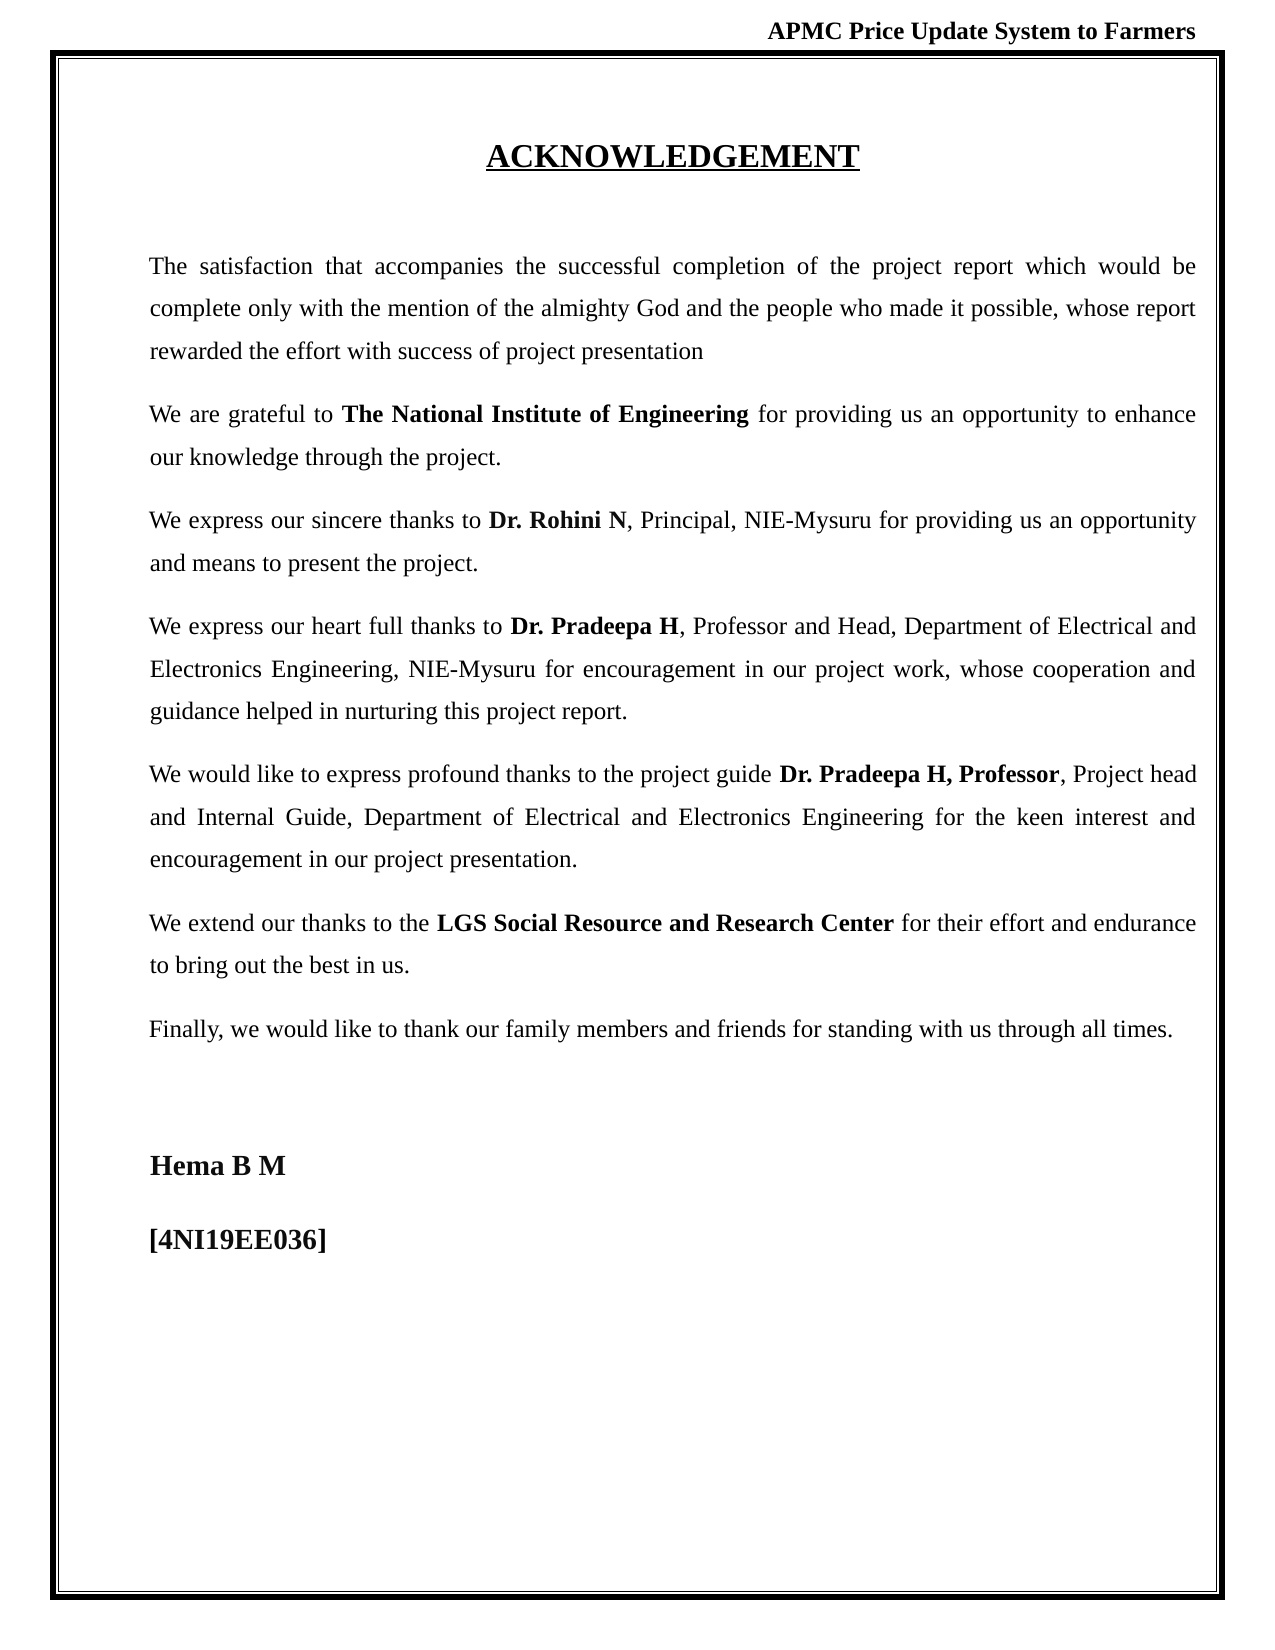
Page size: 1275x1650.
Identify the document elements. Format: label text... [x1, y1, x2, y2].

text We would like to express profound thanks to the project guide Dr. Pradeepa H, Professor, Project head and Internal Guide, Department of Electrical and Electronics Engineering for the keen interest and encouragement in our project presentation. [148, 759, 1201, 873]
text Finally, we would like to thank our family members and friends for standing with us through all times. [148, 1014, 1201, 1043]
text The satisfaction that accompanies the successful completion of the project report which would be complete only with the mention of the almighty God and the people who made it possible, whose report rewarded the effort with success of project presentation [148, 251, 1201, 364]
text We express our heart full thanks to Dr. Pradeepa H, Professor and Head, Department of Electrical and Electronics Engineering, NIE-Mysuru for encouragement in our project work, whose cooperation and guidance helped in nurturing this project report. [148, 611, 1201, 725]
subtitle ACKNOWLEDGEMENT [150, 136, 1196, 175]
text We express our sincere thanks to Dr. Rohini N, Principal, NIE-Mysuru for providing us an opportunity and means to present the project. [148, 505, 1201, 576]
text [4NI19EE036] [148, 1222, 1201, 1256]
text Hema B M [150, 1148, 1201, 1182]
text We are grateful to The National Institute of Engineering for providing us an opportunity to enhance our knowledge through the project. [148, 399, 1201, 470]
text We extend our thanks to the LGS Social Resource and Research Center for their effort and endurance to bring out the best in us. [148, 908, 1201, 979]
